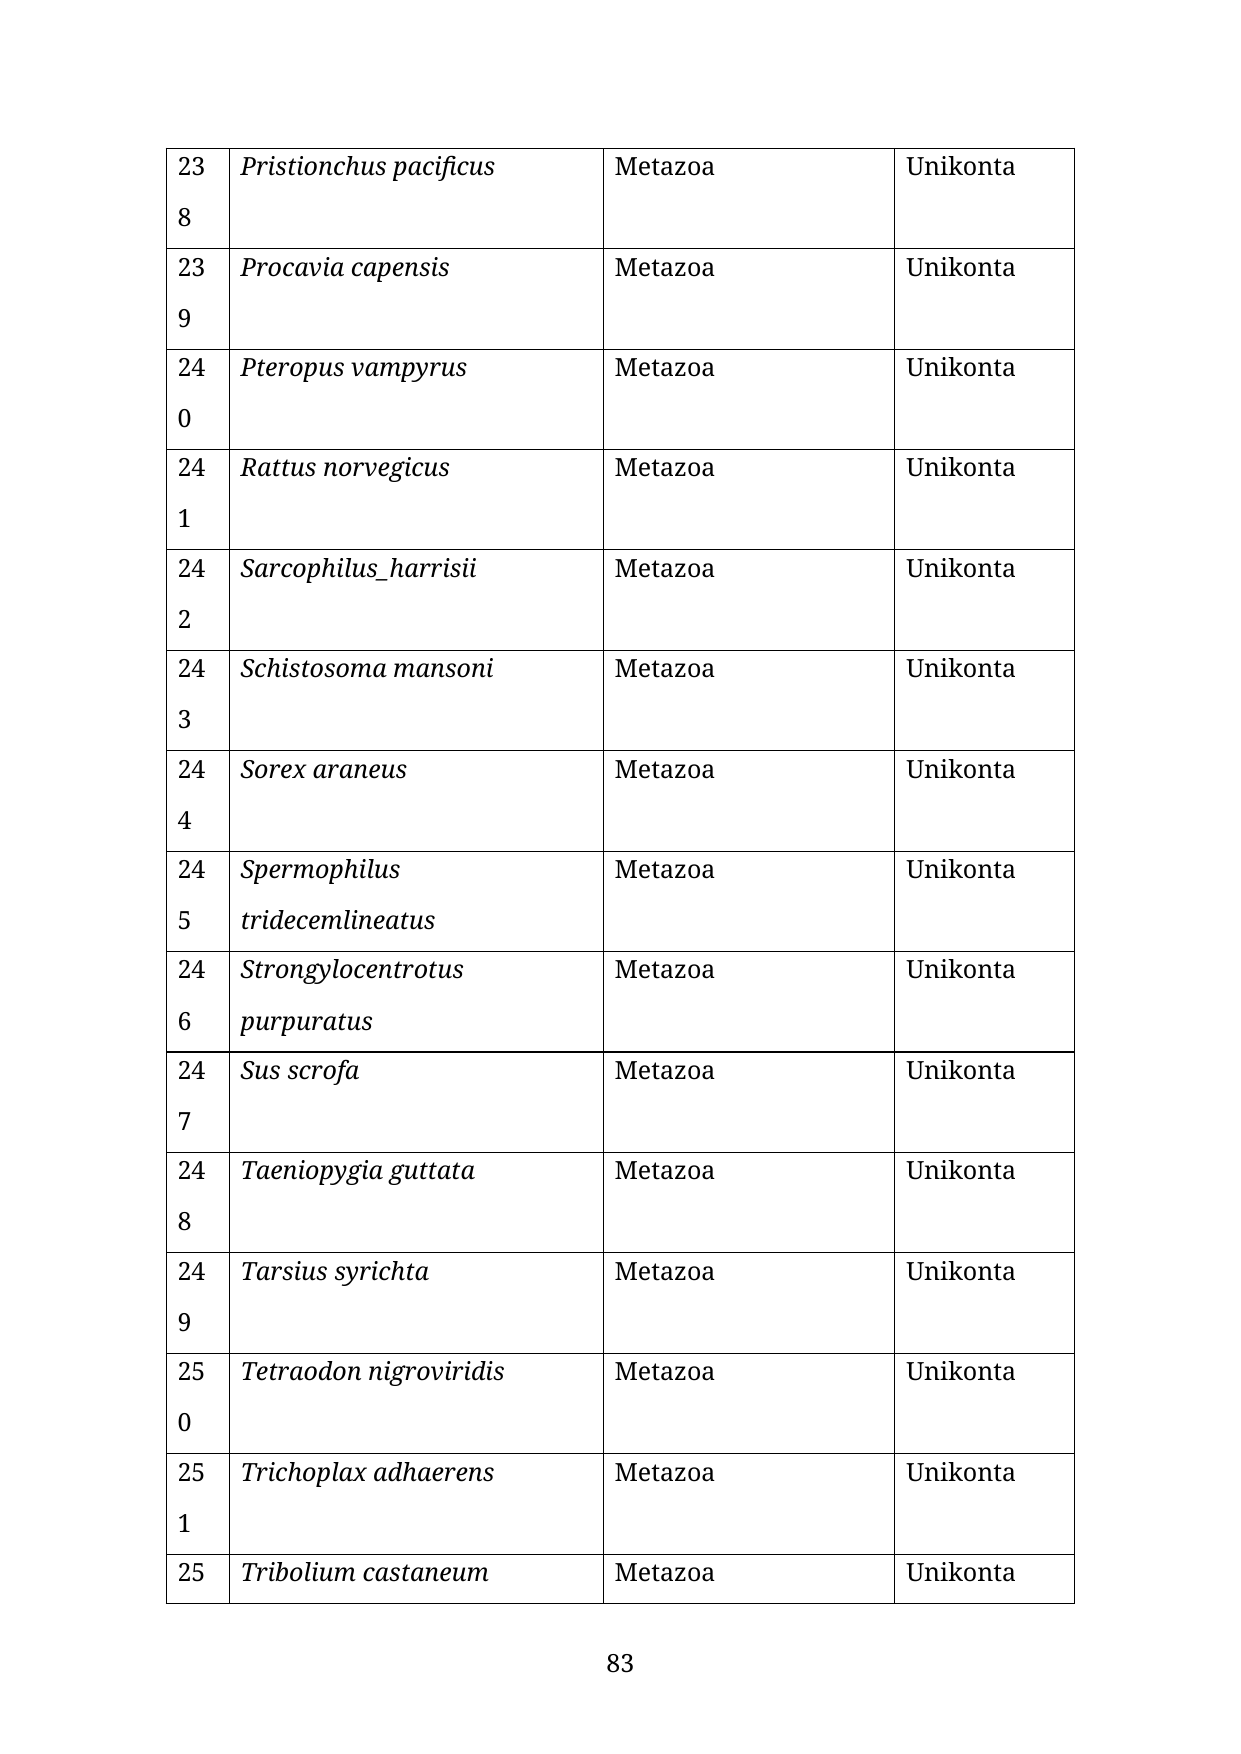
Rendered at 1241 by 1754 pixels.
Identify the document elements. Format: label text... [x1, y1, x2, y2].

table_cell Metazoa [604, 149, 894, 248]
table_cell Rattus norvegicus [230, 450, 603, 549]
table_cell Pteropus vampyrus [230, 350, 603, 449]
table_cell 247 [167, 1053, 229, 1152]
table_cell Unikonta [895, 1053, 1074, 1152]
table_cell Metazoa [604, 952, 894, 1051]
table_cell Unikonta [895, 1555, 1074, 1603]
table_cell Unikonta [895, 450, 1074, 549]
table_cell 242 [167, 550, 229, 650]
table_cell 240 [167, 350, 229, 449]
table_cell Metazoa [604, 249, 894, 348]
table_cell Unikonta [895, 249, 1074, 348]
table_cell Unikonta [895, 751, 1074, 851]
table_cell 244 [167, 751, 229, 851]
table_cell Metazoa [604, 1053, 894, 1152]
table_cell Metazoa [604, 1253, 894, 1353]
table_cell Metazoa [604, 1153, 894, 1252]
table_cell Unikonta [895, 651, 1074, 750]
table_cell Metazoa [604, 350, 894, 449]
table_cell Unikonta [895, 1354, 1074, 1453]
table_cell Schistosoma mansoni [230, 651, 603, 750]
table_cell Trichoplax adhaerens [230, 1454, 603, 1553]
table_cell 239 [167, 249, 229, 348]
table_cell Tetraodon nigroviridis [230, 1354, 603, 1453]
table_cell Procavia capensis [230, 249, 603, 348]
table_cell 249 [167, 1253, 229, 1353]
table_cell Unikonta [895, 350, 1074, 449]
table_cell 238 [167, 149, 229, 248]
table_cell Metazoa [604, 450, 894, 549]
table_cell Unikonta [895, 1454, 1074, 1553]
table_cell Metazoa [604, 751, 894, 851]
table_cell Metazoa [604, 550, 894, 650]
table_cell Sorex araneus [230, 751, 603, 851]
table_cell Metazoa [604, 852, 894, 951]
table_cell Unikonta [895, 952, 1074, 1051]
table_cell Sus scrofa [230, 1053, 603, 1152]
table_cell 252 [167, 1555, 229, 1603]
table_cell Spermophilus tridecemlineatus [230, 852, 603, 951]
table_cell 248 [167, 1153, 229, 1252]
table_cell Unikonta [895, 1153, 1074, 1252]
table_cell Metazoa [604, 1454, 894, 1553]
table_cell Taeniopygia guttata [230, 1153, 603, 1252]
table_cell 251 [167, 1454, 229, 1553]
table_cell Strongylocentrotus purpuratus [230, 952, 603, 1051]
table_cell Tribolium castaneum [230, 1555, 603, 1603]
table_cell 241 [167, 450, 229, 549]
table_cell Metazoa [604, 1354, 894, 1453]
table_cell Sarcophilus_harrisii [230, 550, 603, 650]
table_cell Metazoa [604, 651, 894, 750]
table_cell Metazoa [604, 1555, 894, 1603]
table_cell Unikonta [895, 550, 1074, 650]
table_cell Unikonta [895, 149, 1074, 248]
table_cell 245 [167, 852, 229, 951]
table_cell Unikonta [895, 852, 1074, 951]
table_cell 250 [167, 1354, 229, 1453]
table_cell 243 [167, 651, 229, 750]
table_cell Unikonta [895, 1253, 1074, 1353]
table_cell 246 [167, 952, 229, 1051]
table_cell Tarsius syrichta [230, 1253, 603, 1353]
table_cell Pristionchus pacificus [230, 149, 603, 248]
